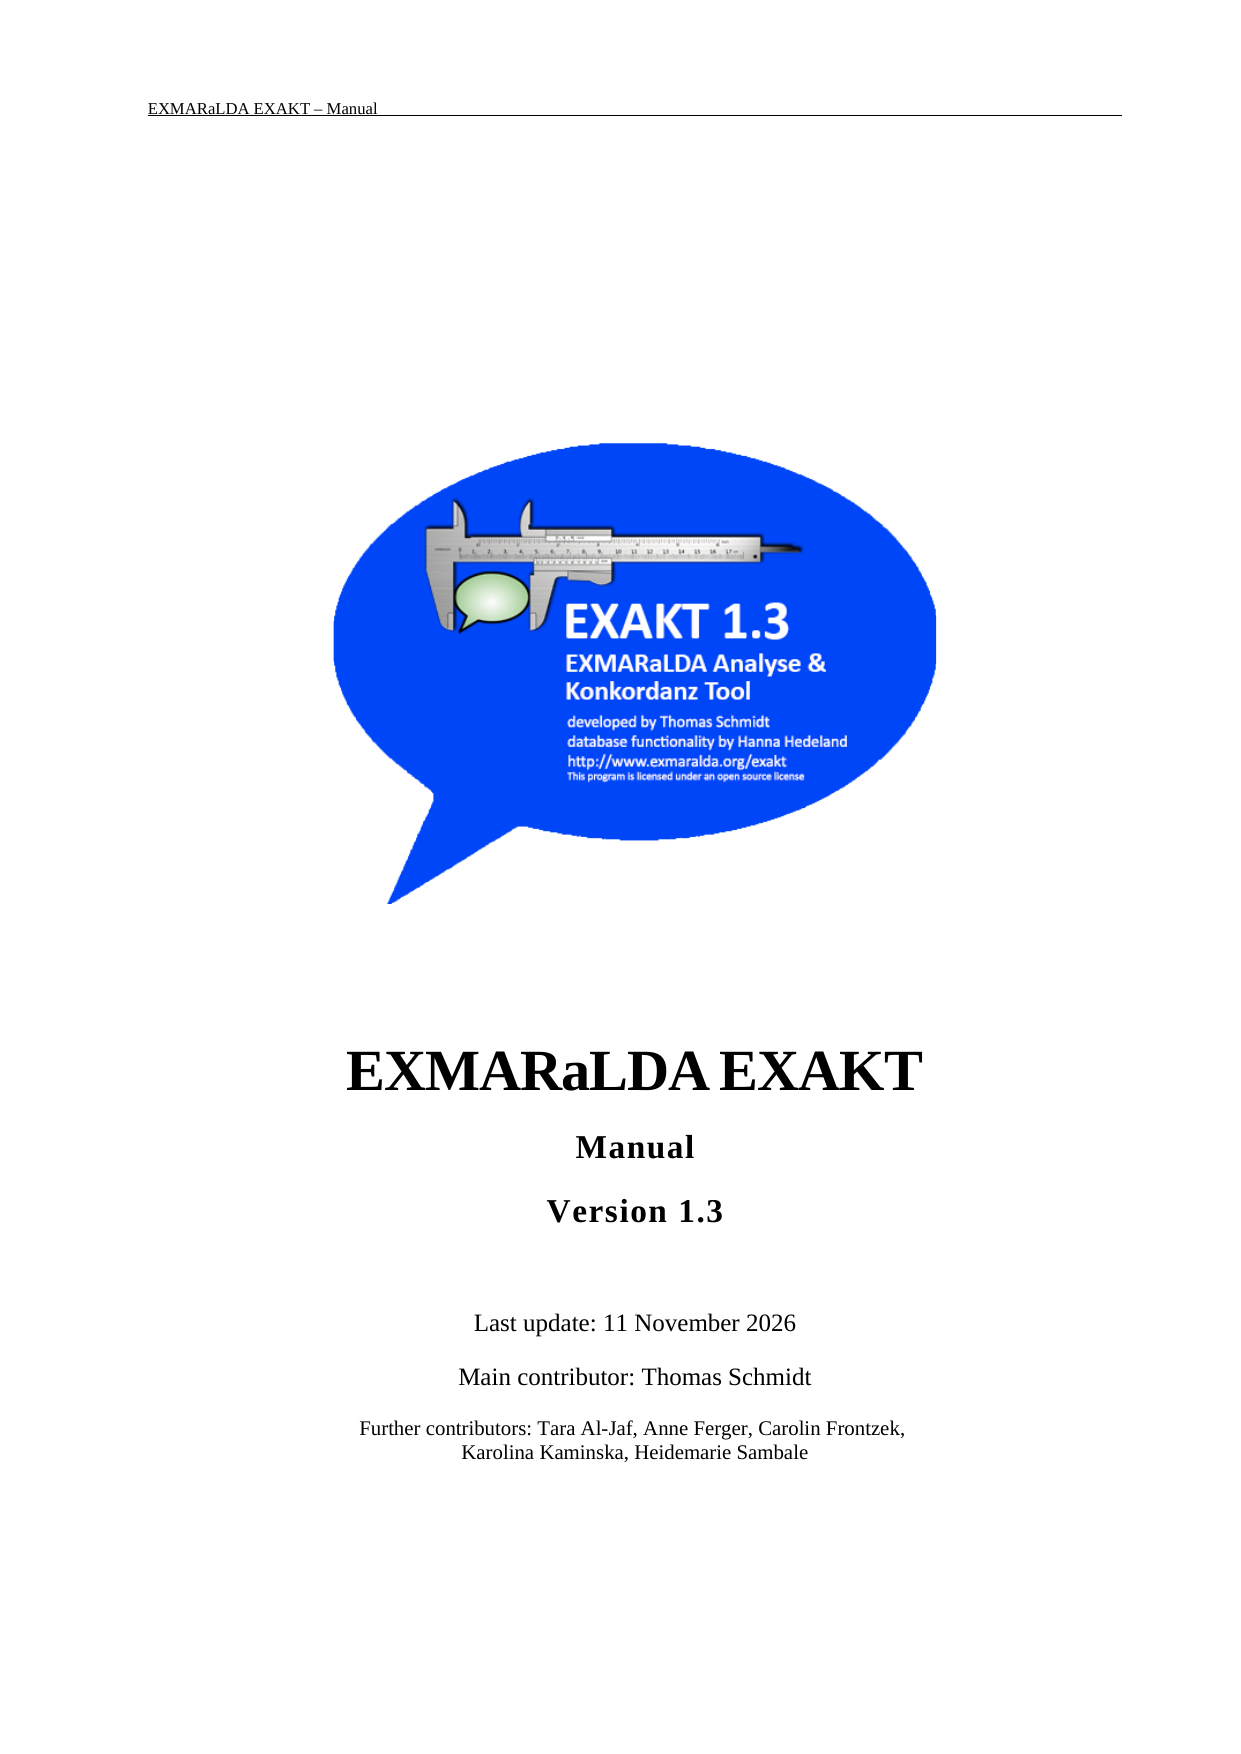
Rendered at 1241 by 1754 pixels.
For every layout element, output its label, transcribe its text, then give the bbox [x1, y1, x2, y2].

picture [333, 441, 937, 904]
subtitle Version 1.3 [148, 1191, 1122, 1229]
text Further contributors: Tara Al-Jaf, Anne Ferger, Carolin Frontzek, Karolina Kaminska, Heidemarie Sambale [148, 1416, 1122, 1464]
text Last update: 9 March 2017 [148, 1308, 1122, 1337]
subtitle Manual [148, 1128, 1122, 1166]
text Main contributor: Thomas Schmidt [148, 1362, 1122, 1391]
title EXMARaLDA EXAKT [148, 1036, 1122, 1103]
